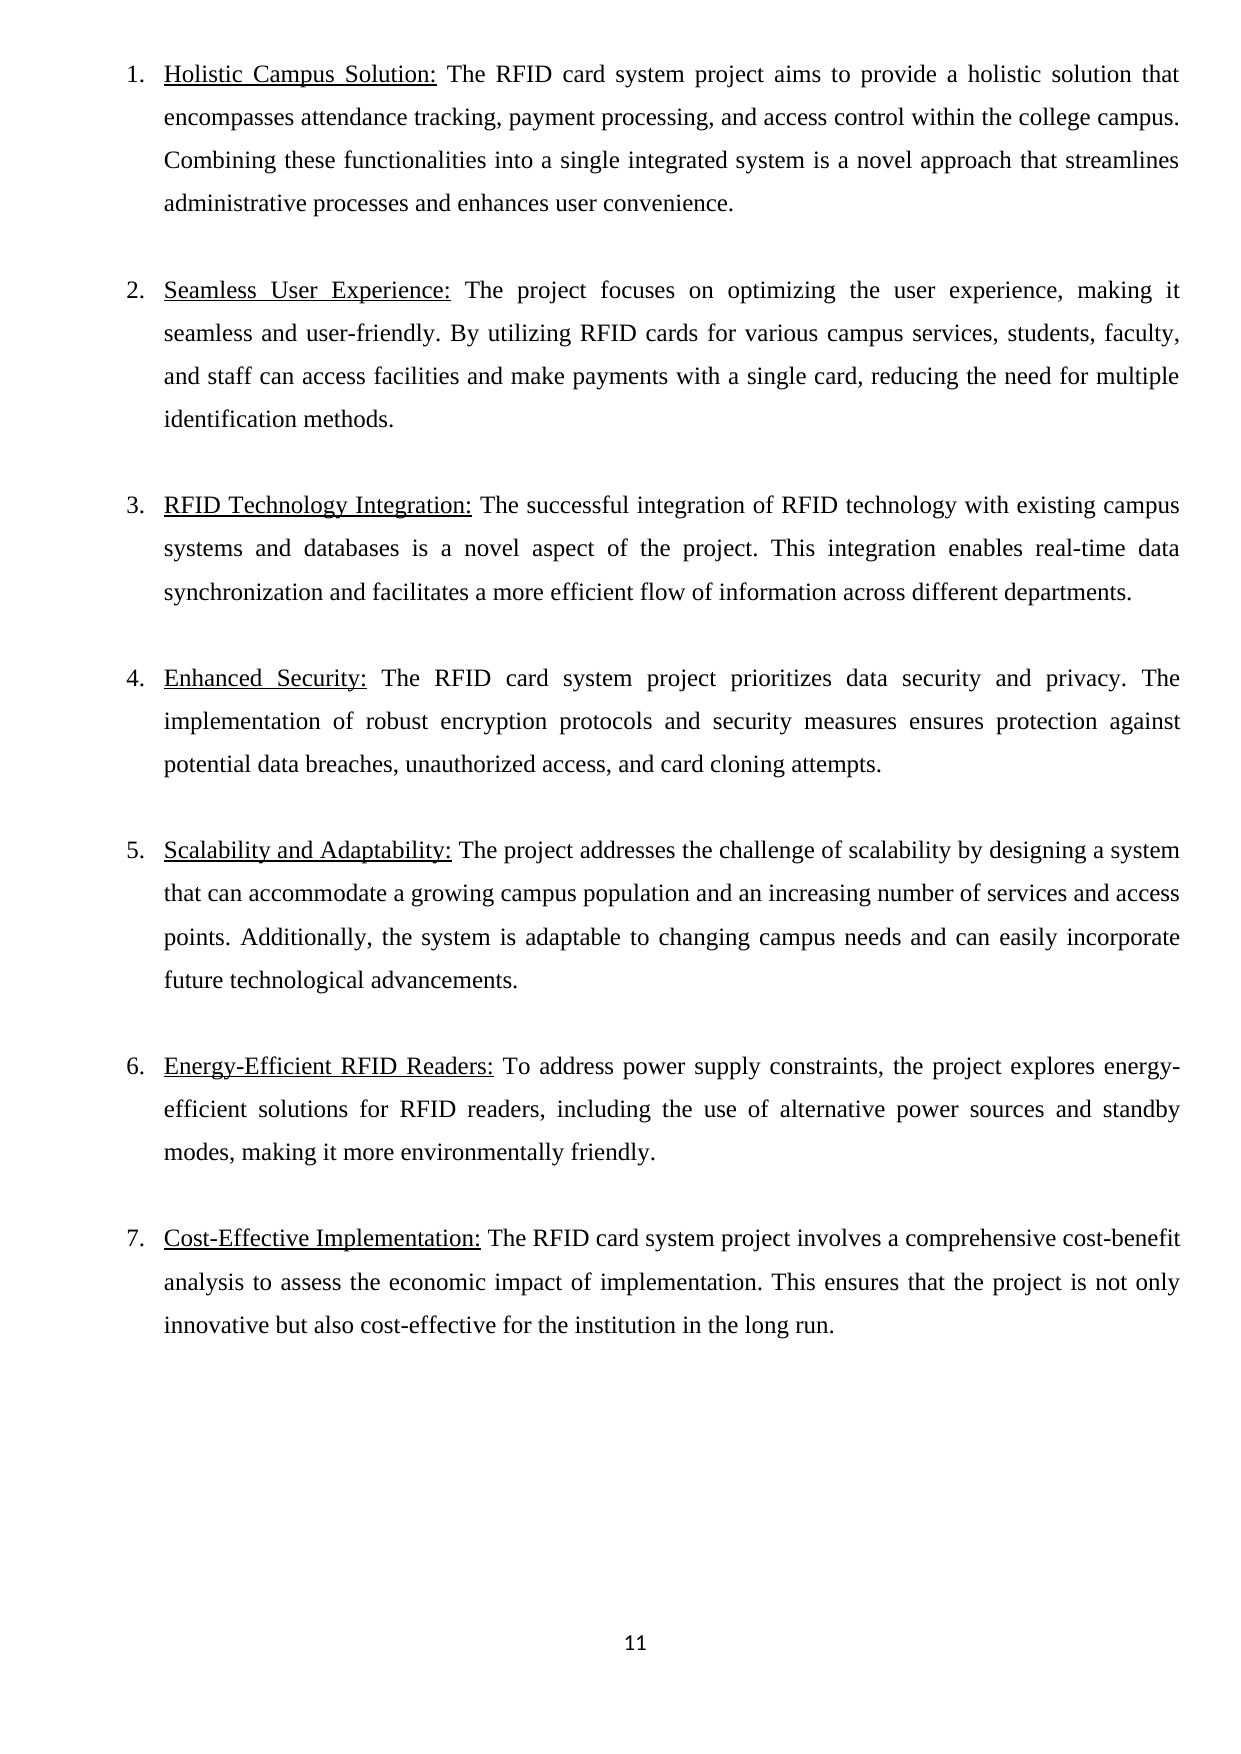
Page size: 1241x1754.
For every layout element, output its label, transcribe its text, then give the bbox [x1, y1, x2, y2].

list Holistic Campus Solution: The RFID card system project aims to provide a holistic solution that encompasses attendance tracking, payment processing, and access control within the college campus. Combining these functionalities into a single integrated system is a novel approach that streamlines administrative processes and enhances user convenience. [126, 59, 1181, 217]
list Scalability and Adaptability: The project addresses the challenge of scalability by designing a system that can accommodate a growing campus population and an increasing number of services and access points. Additionally, the system is adaptable to changing campus needs and can easily incorporate future technological advancements. [126, 835, 1181, 993]
list Cost-Effective Implementation: The RFID card system project involves a comprehensive cost-benefit analysis to assess the economic impact of implementation. This ensures that the project is not only innovative but also cost-effective for the institution in the long run. [126, 1223, 1181, 1338]
list Energy-Efficient RFID Readers: To address power supply constraints, the project explores energy-efficient solutions for RFID readers, including the use of alternative power sources and standby modes, making it more environmentally friendly. [126, 1051, 1181, 1166]
list Seamless User Experience: The project focuses on optimizing the user experience, making it seamless and user-friendly. By utilizing RFID cards for various campus services, students, faculty, and staff can access facilities and make payments with a single card, reducing the need for multiple identification methods. [126, 275, 1181, 433]
list Enhanced Security: The RFID card system project prioritizes data security and privacy. The implementation of robust encryption protocols and security measures ensures protection against potential data breaches, unauthorized access, and card cloning attempts. [126, 663, 1181, 778]
list RFID Technology Integration: The successful integration of RFID technology with existing campus systems and databases is a novel aspect of the project. This integration enables real-time data synchronization and facilitates a more efficient flow of information across different departments. [126, 490, 1181, 605]
